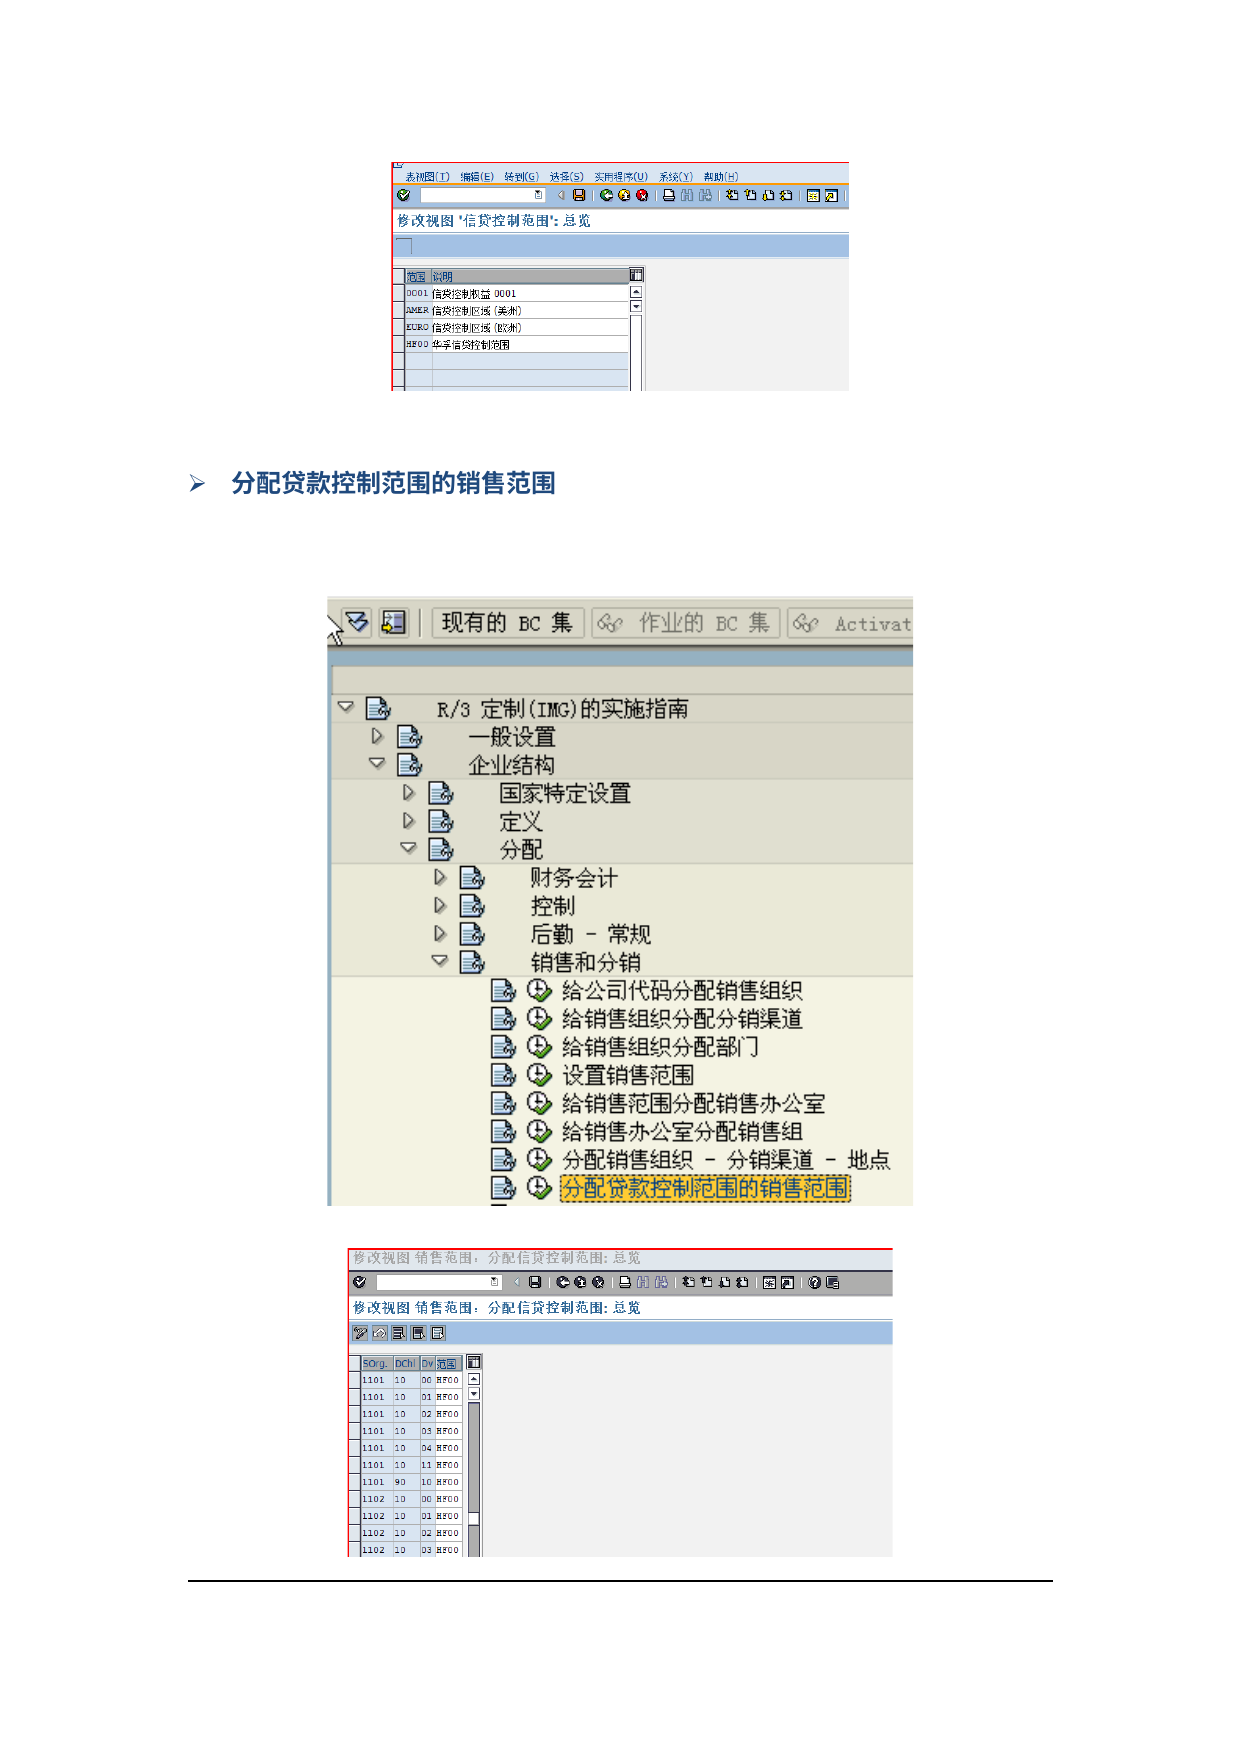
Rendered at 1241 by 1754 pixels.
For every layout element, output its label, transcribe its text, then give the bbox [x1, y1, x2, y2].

picture [327, 596, 914, 1206]
subtitle 分配贷款控制范围的销售范围 [187, 449, 1053, 514]
picture [347, 1248, 893, 1557]
picture [391, 162, 849, 391]
